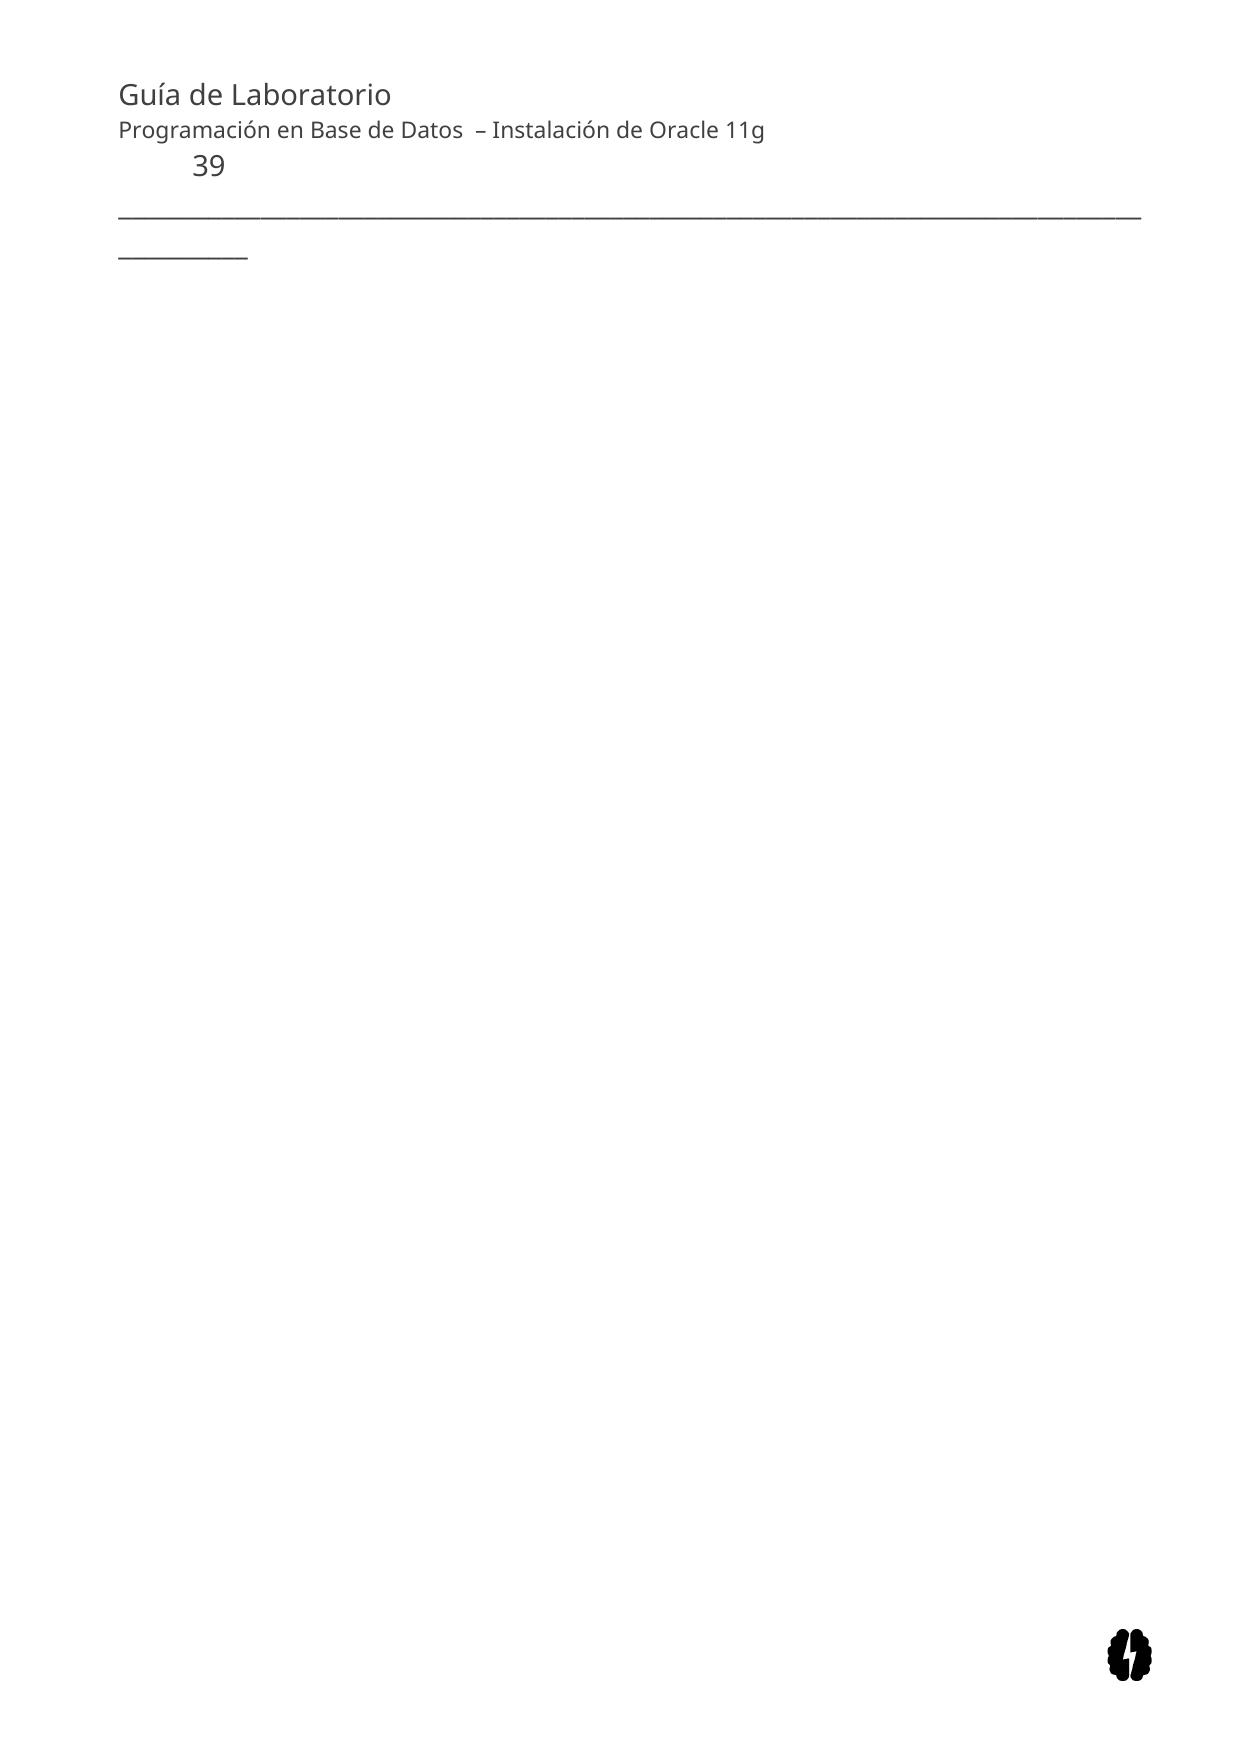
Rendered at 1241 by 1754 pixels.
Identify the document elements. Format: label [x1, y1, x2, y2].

picture [1107, 1629, 1152, 1681]
